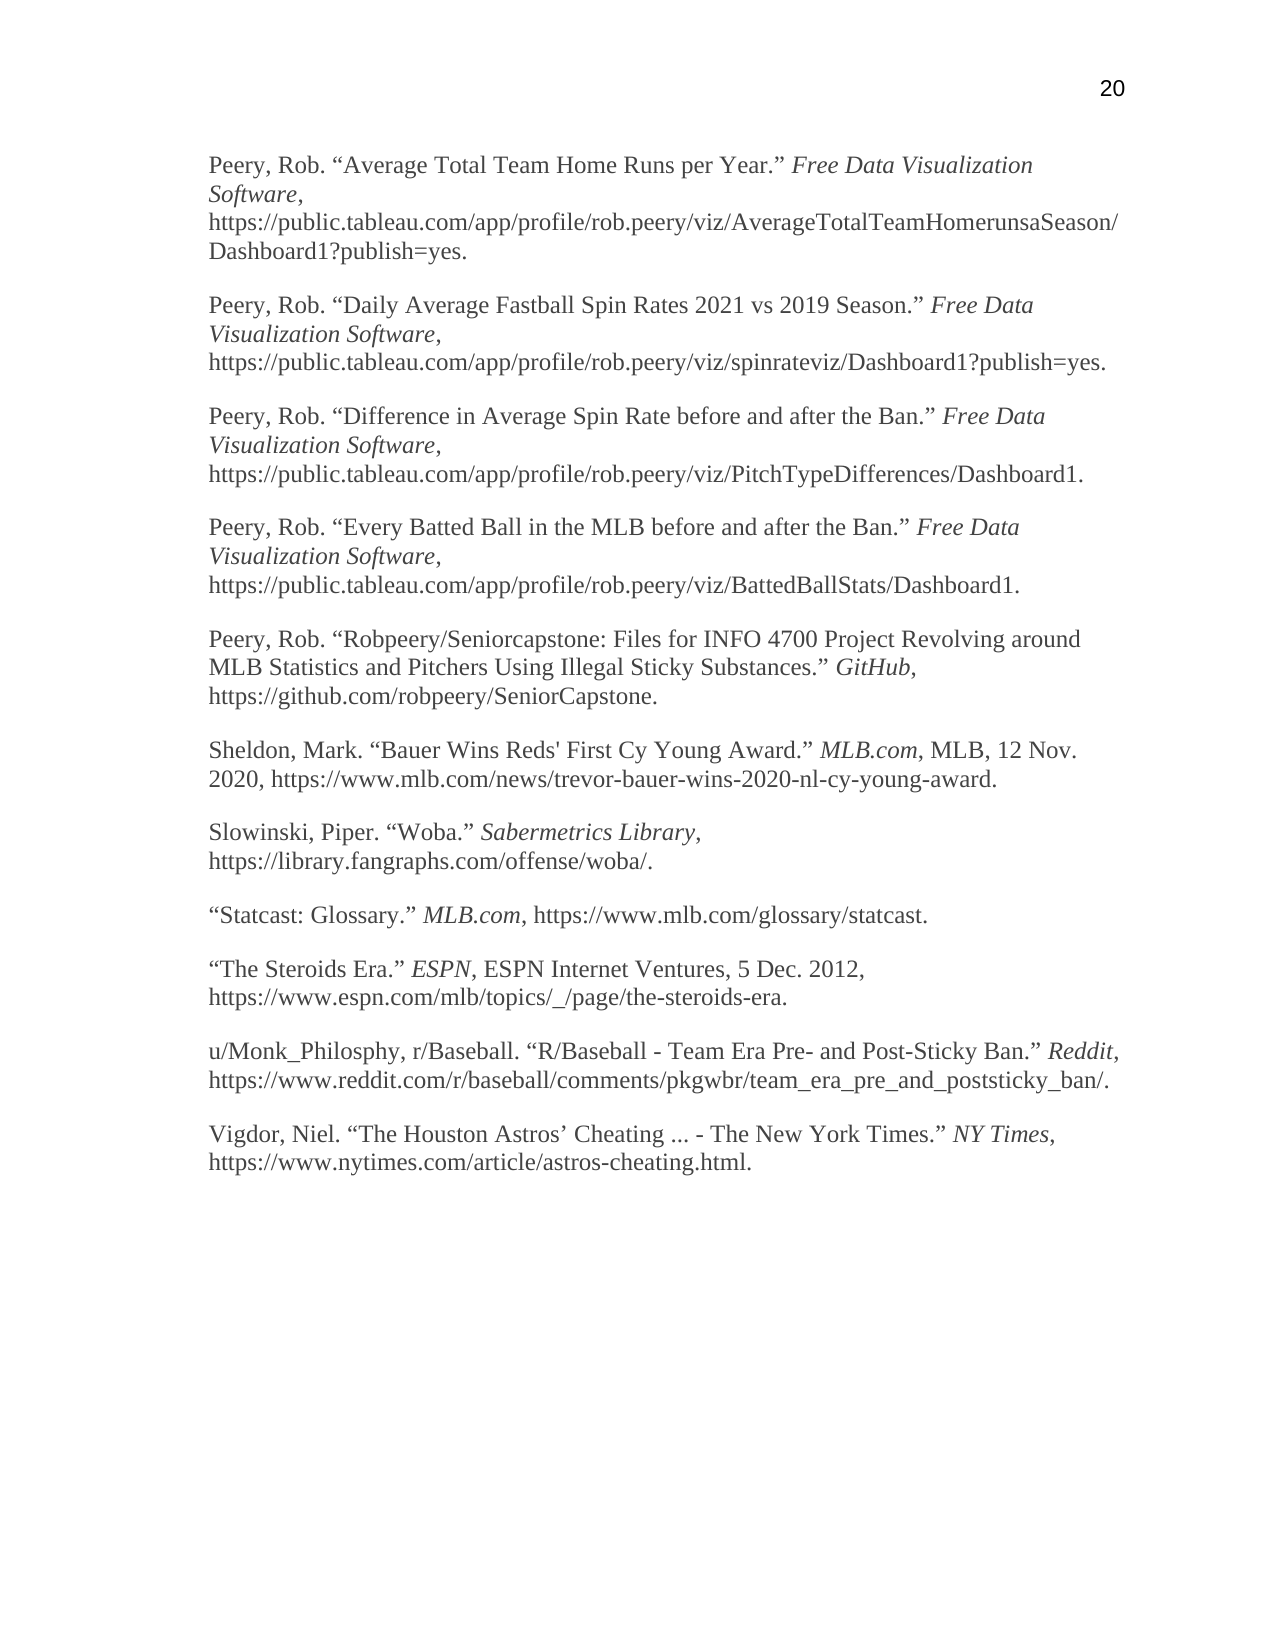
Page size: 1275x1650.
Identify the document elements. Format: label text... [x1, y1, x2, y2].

text Peery, Rob. “Average Total Team Home Runs per Year.” Free Data Visualization Software, https://public.tableau.com/app/profile/rob.peery/viz/AverageTotalTeamHomerunsaSeason/Dashboard1?publish=yes. [208, 150, 1125, 265]
text “Statcast: Glossary.” MLB.com, https://www.mlb.com/glossary/statcast. [208, 900, 1125, 929]
text Vigdor, Niel. “The Houston Astros’ Cheating ... - The New York Times.” NY Times, https://www.nytimes.com/article/astros-cheating.html. [208, 1119, 1125, 1176]
text Peery, Rob. “Difference in Average Spin Rate before and after the Ban.” Free Data Visualization Software, https://public.tableau.com/app/profile/rob.peery/viz/PitchTypeDifferences/Dashboard1. [208, 401, 1125, 487]
text Peery, Rob. “Robpeery/Seniorcapstone: Files for INFO 4700 Project Revolving around MLB Statistics and Pitchers Using Illegal Sticky Substances.” GitHub, https://github.com/robpeery/SeniorCapstone. [208, 624, 1125, 710]
text Slowinski, Piper. “Woba.” Sabermetrics Library, https://library.fangraphs.com/offense/woba/. [208, 817, 1125, 875]
text u/Monk_Philosphy, r/Baseball. “R/Baseball - Team Era Pre- and Post-Sticky Ban.” Reddit, https://www.reddit.com/r/baseball/comments/pkgwbr/team_era_pre_and_poststicky_ban/. [208, 1036, 1125, 1094]
text “The Steroids Era.” ESPN, ESPN Internet Ventures, 5 Dec. 2012, https://www.espn.com/mlb/topics/_/page/the-steroids-era. [208, 954, 1125, 1011]
text Sheldon, Mark. “Bauer Wins Reds' First Cy Young Award.” MLB.com, MLB, 12 Nov. 2020, https://www.mlb.com/news/trevor-bauer-wins-2020-nl-cy-young-award. [208, 735, 1125, 792]
text Peery, Rob. “Every Batted Ball in the MLB before and after the Ban.” Free Data Visualization Software, https://public.tableau.com/app/profile/rob.peery/viz/BattedBallStats/Dashboard1. [208, 512, 1125, 599]
text Peery, Rob. “Daily Average Fastball Spin Rates 2021 vs 2019 Season.” Free Data Visualization Software, https://public.tableau.com/app/profile/rob.peery/viz/spinrateviz/Dashboard1?publish=yes. [208, 290, 1125, 376]
